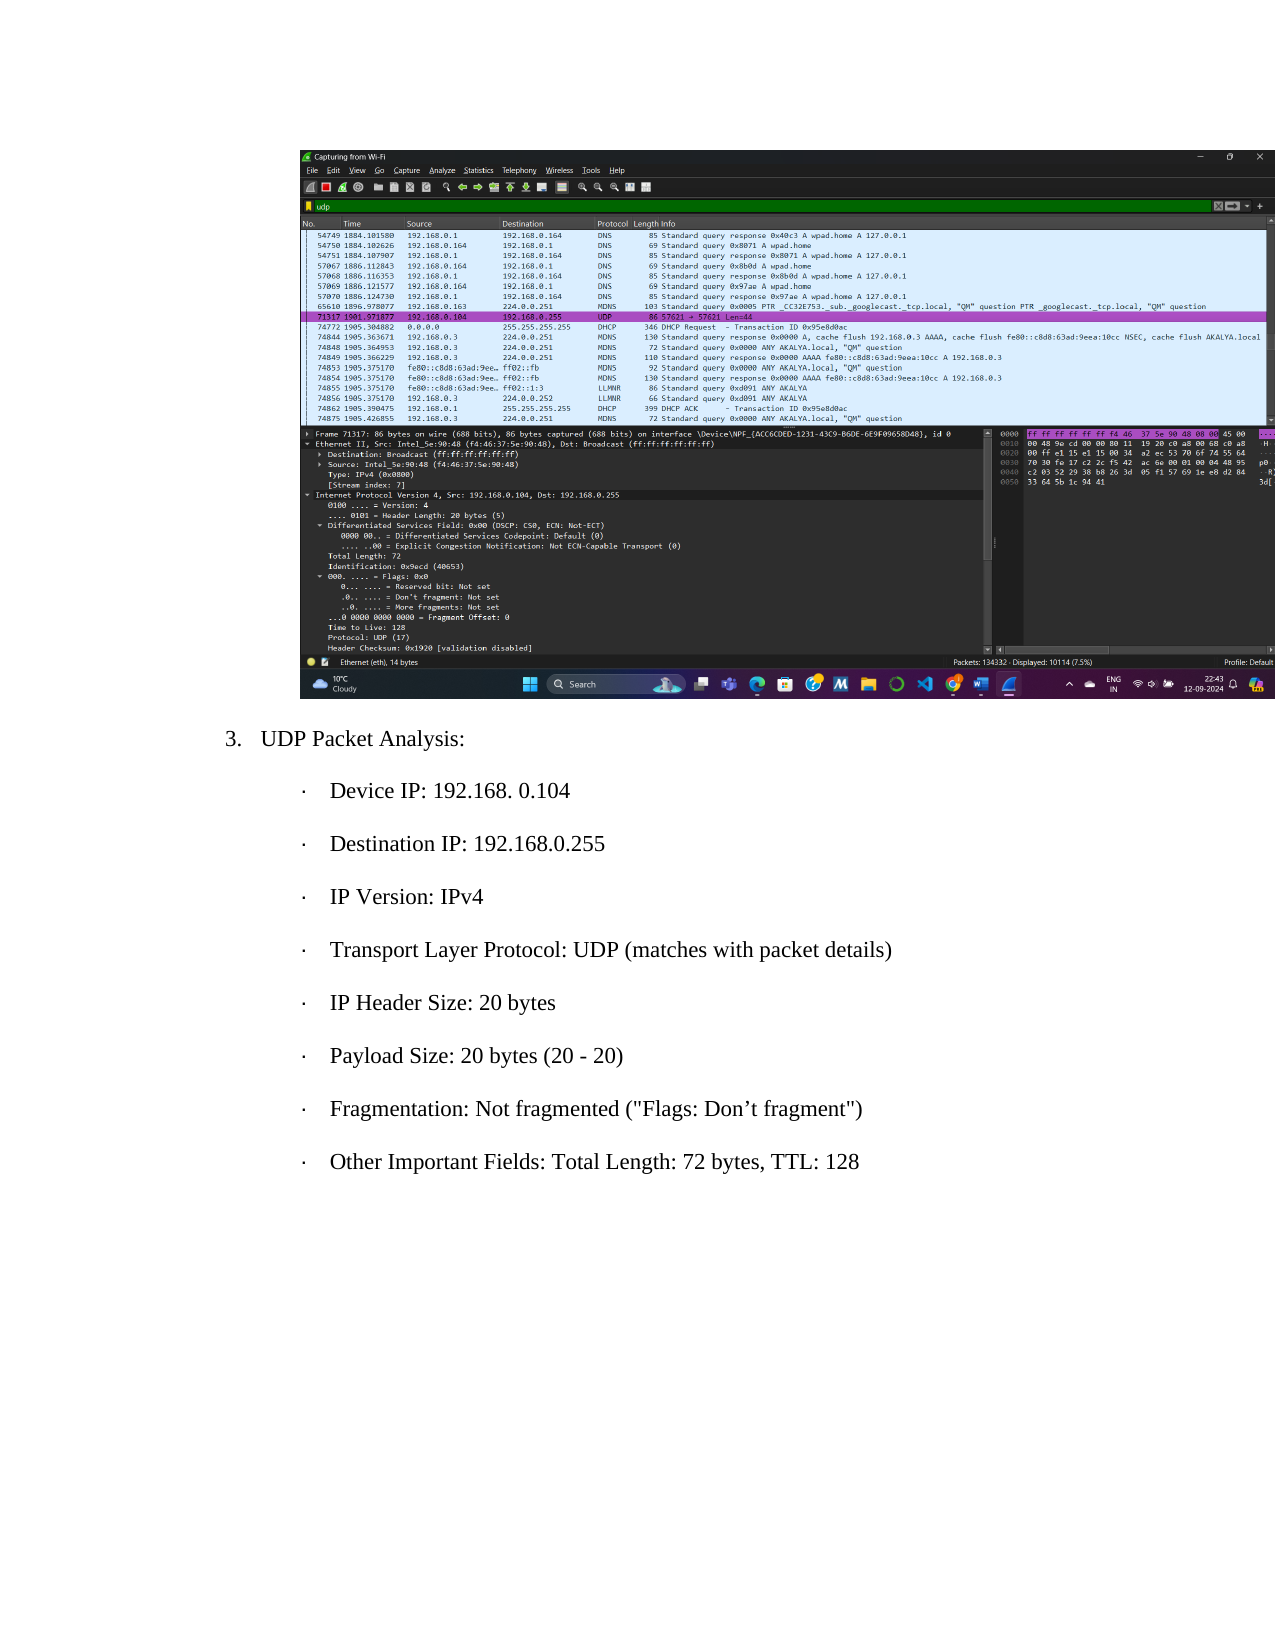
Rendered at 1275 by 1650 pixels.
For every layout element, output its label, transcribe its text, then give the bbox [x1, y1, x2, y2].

picture [300, 150, 1275, 699]
text · IP Version: IPv4 [300, 883, 1125, 910]
text 3. UDP Packet Analysis: [225, 725, 1125, 751]
text · Transport Layer Protocol: UDP (matches with packet details) [300, 936, 1125, 963]
text · Other Important Fields: Total Length: 72 bytes, TTL: 128 [300, 1148, 1125, 1174]
text · Device IP: 192.168. 0.104 [300, 777, 1125, 804]
text · IP Header Size: 20 bytes [300, 989, 1125, 1016]
text · Payload Size: 20 bytes (20 - 20) [300, 1042, 1125, 1068]
text · Fragmentation: Not fragmented ("Flags: Don’t fragment") [300, 1095, 1125, 1121]
text · Destination IP: 192.168.0.255 [300, 830, 1125, 857]
